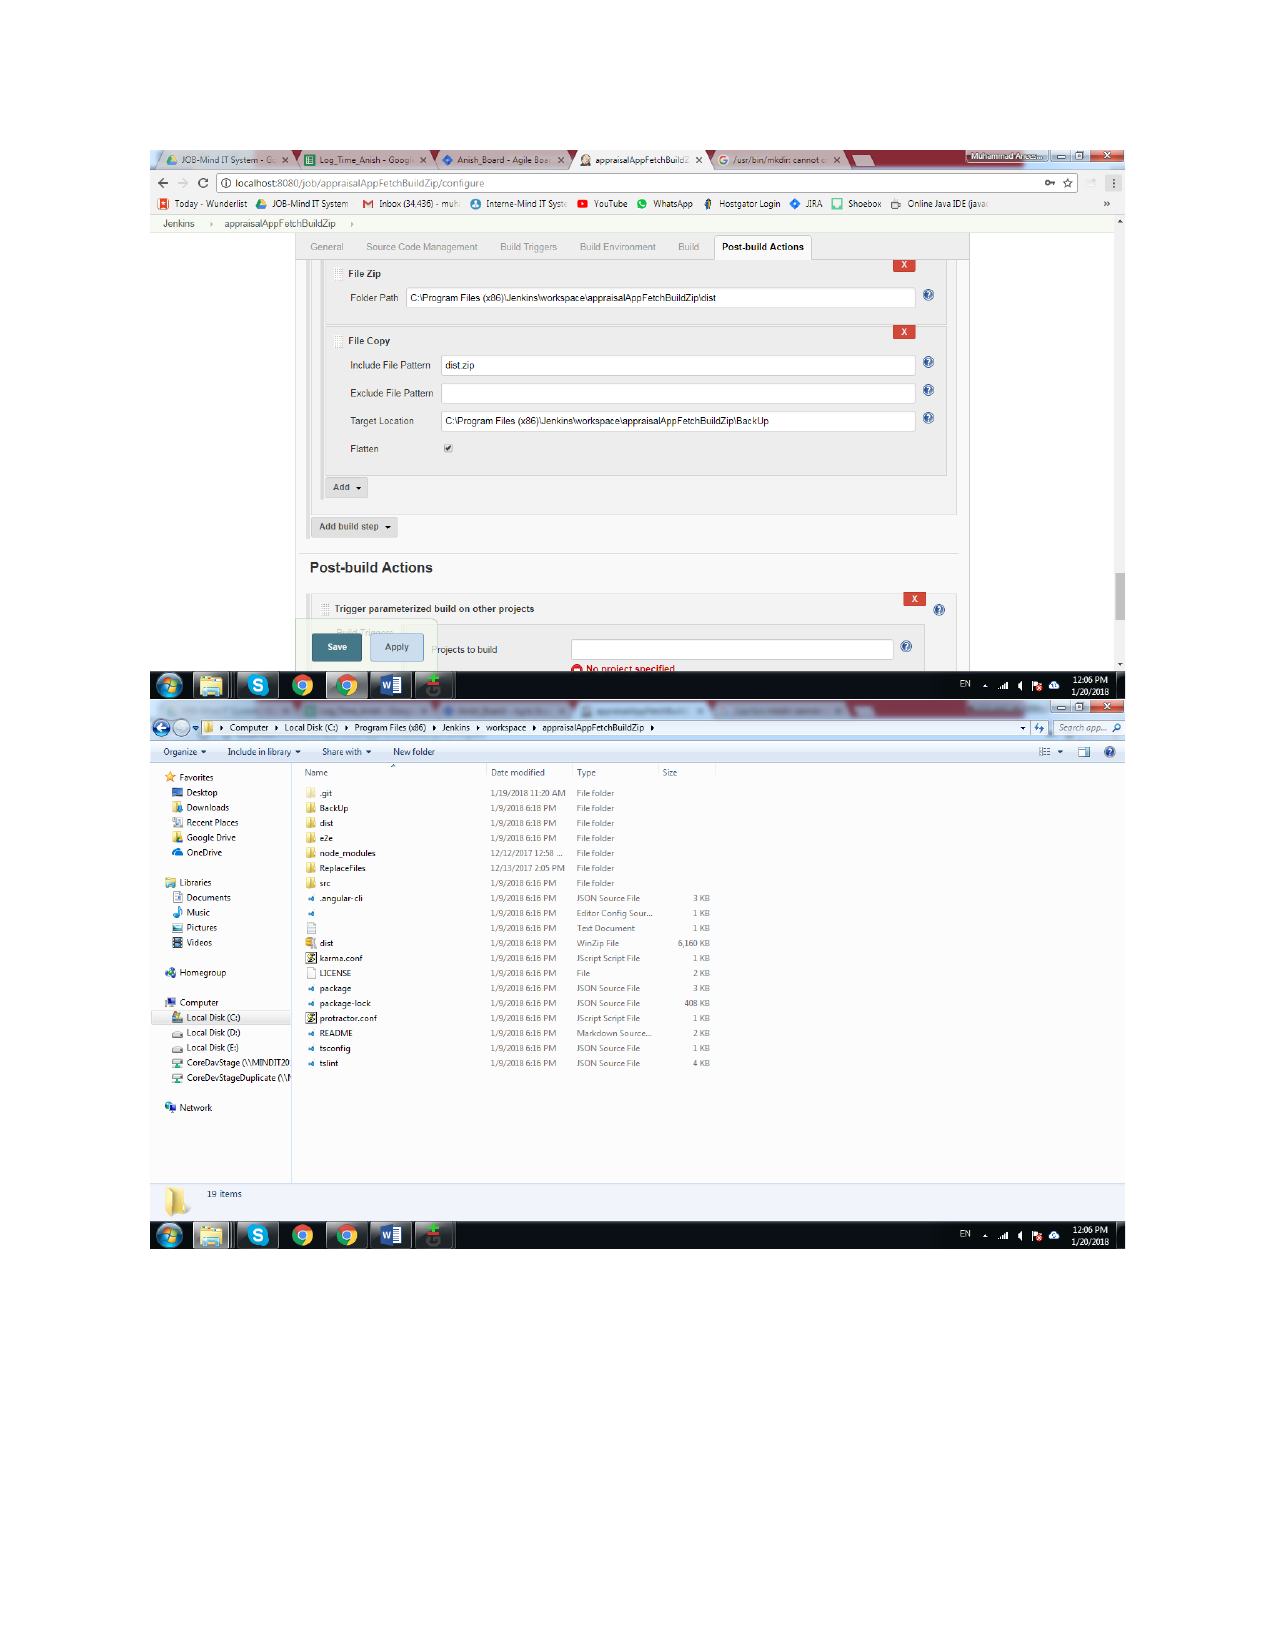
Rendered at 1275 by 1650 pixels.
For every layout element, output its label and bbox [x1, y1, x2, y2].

picture [150, 700, 1125, 1249]
picture [150, 150, 1125, 699]
